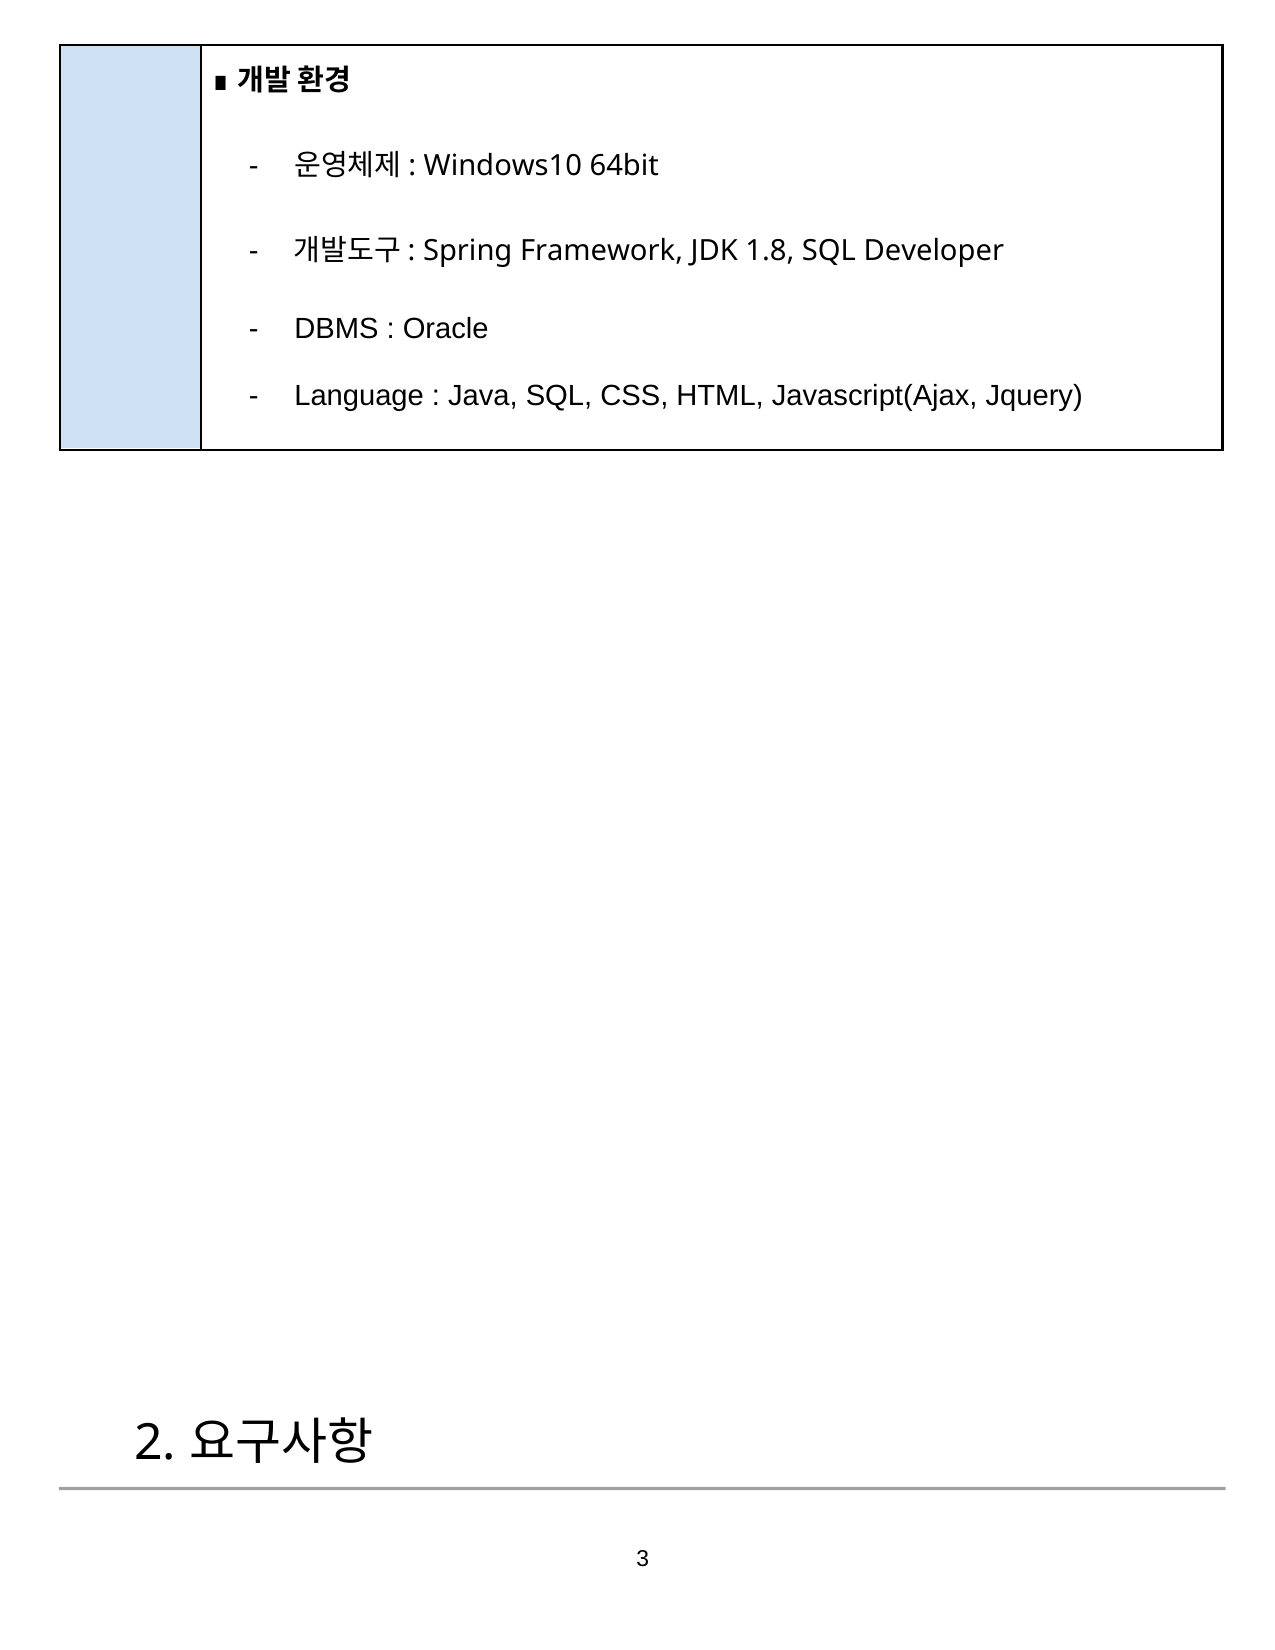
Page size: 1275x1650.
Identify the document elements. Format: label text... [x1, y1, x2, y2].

subtitle 2. 요구사항 [59, 1402, 1226, 1474]
